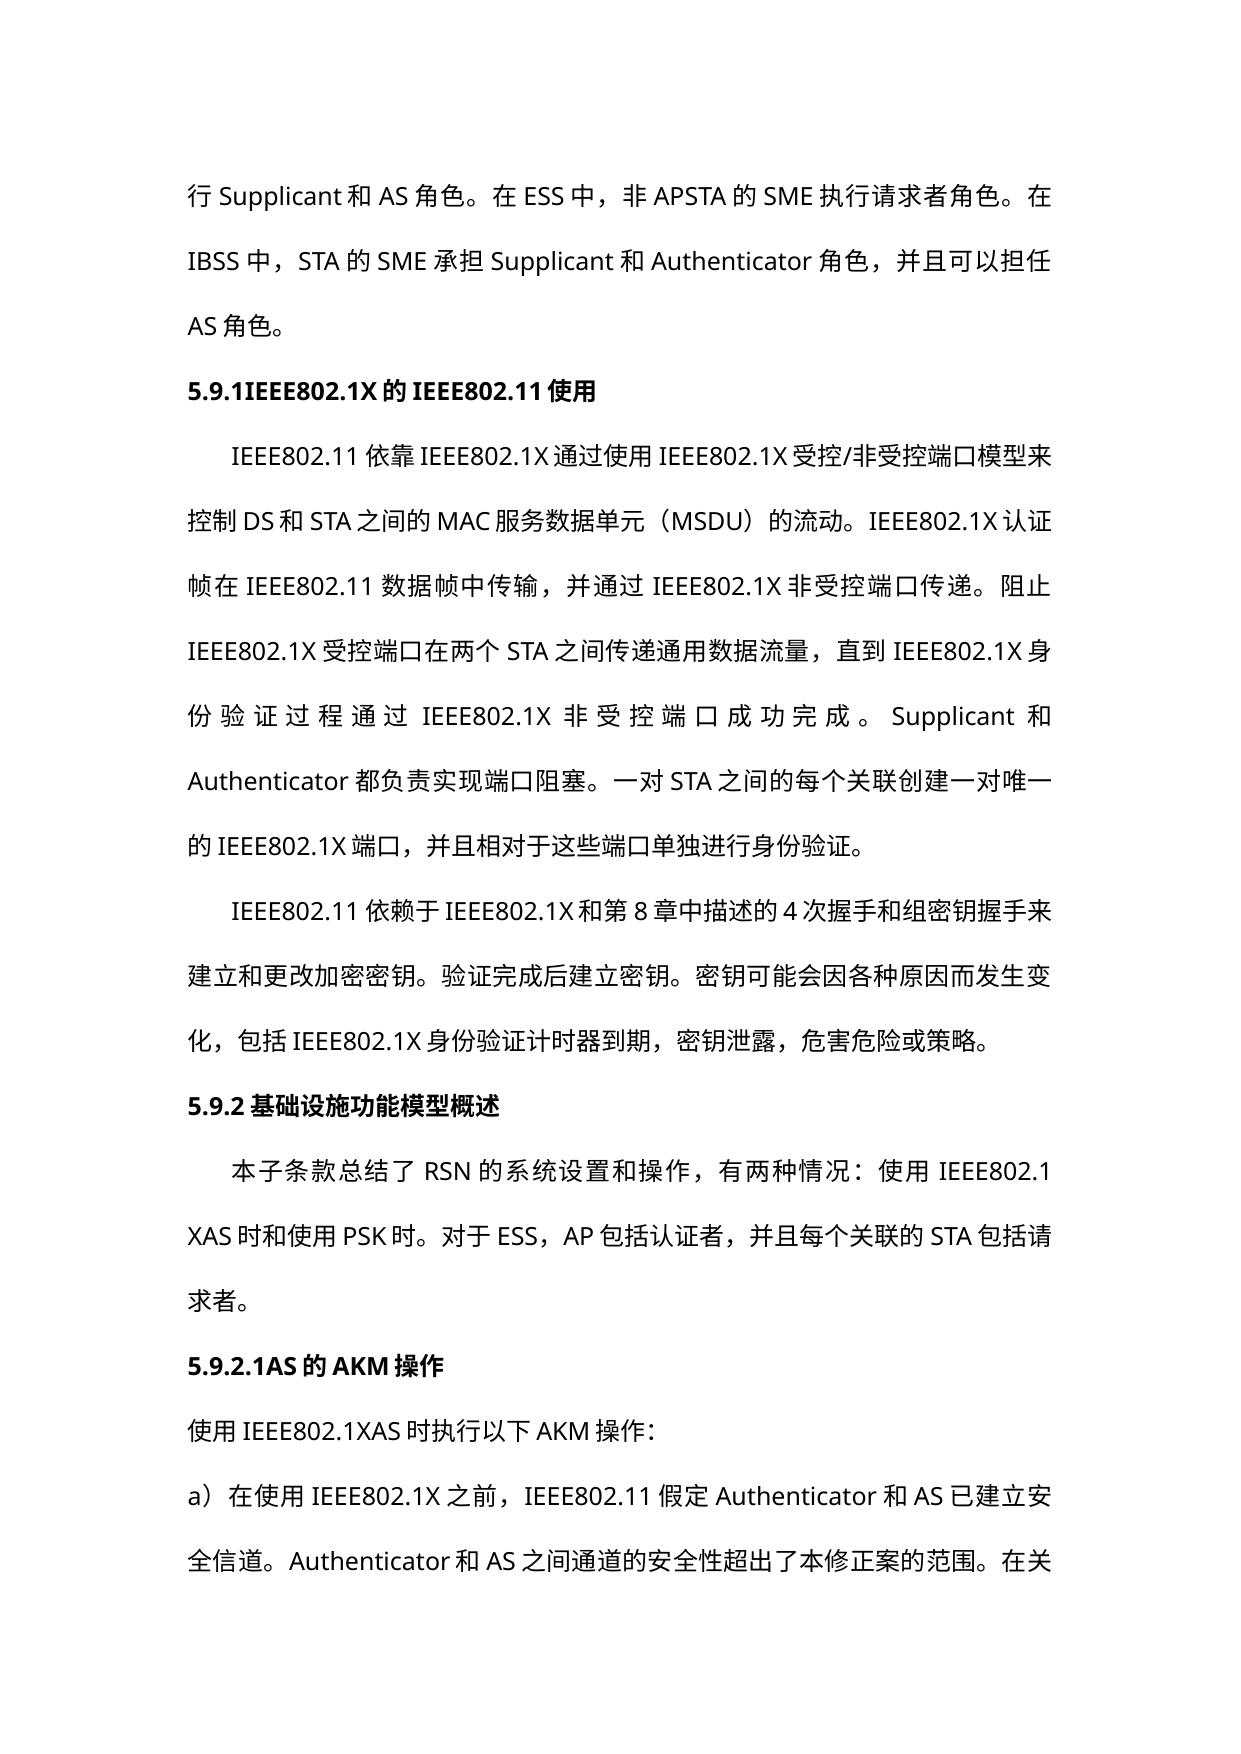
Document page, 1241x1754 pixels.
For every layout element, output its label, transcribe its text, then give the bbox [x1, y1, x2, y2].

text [187, 162, 1053, 357]
text 本子条款总结了RSN的系统设置和操作，有两种情况：使用IEEE802.1 XAS时和使用PSK时。对于ESS，AP包括认证者，并且每个关联的STA包括请求者。 [187, 1137, 1053, 1332]
text 5.9.2基础设施功能模型概述 [187, 1072, 1053, 1137]
text IEEE802.11依靠IEEE802.1X通过使用IEEE802.1X受控/非受控端口模型来控制DS和STA之间的MAC服务数据单元（MSDU）的流动。IEEE802.1X认证帧在IEEE802.11数据帧中传输，并通过IEEE802.1X非受控端口传递。阻止IEEE802.1X受控端口在两个STA之间传递通用数据流量，直到IEEE802.1X身份验证过程通过IEEE802.1X非受控端口成功完成。Supplicant和Authenticator都负责实现端口阻塞。一对STA之间的每个关联创建一对唯一的IEEE802.1X端口，并且相对于这些端口单独进行身份验证。 [187, 422, 1053, 877]
text 5.9.1IEEE802.1X的IEEE802.11使用 [187, 357, 1053, 422]
text IEEE802.11依赖于IEEE802.1X和第8章中描述的4次握手和组密钥握手来建立和更改加密密钥。验证完成后建立密钥。密钥可能会因各种原因而发生变化，包括IEEE802.1X身份验证计时器到期，密钥泄露，危害危险或策略。 [187, 877, 1053, 1072]
text 使用IEEE802.1XAS时执行以下AKM操作： [187, 1397, 1053, 1462]
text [187, 1462, 1053, 1592]
text 5.9.2.1AS的AKM操作 [187, 1332, 1053, 1397]
